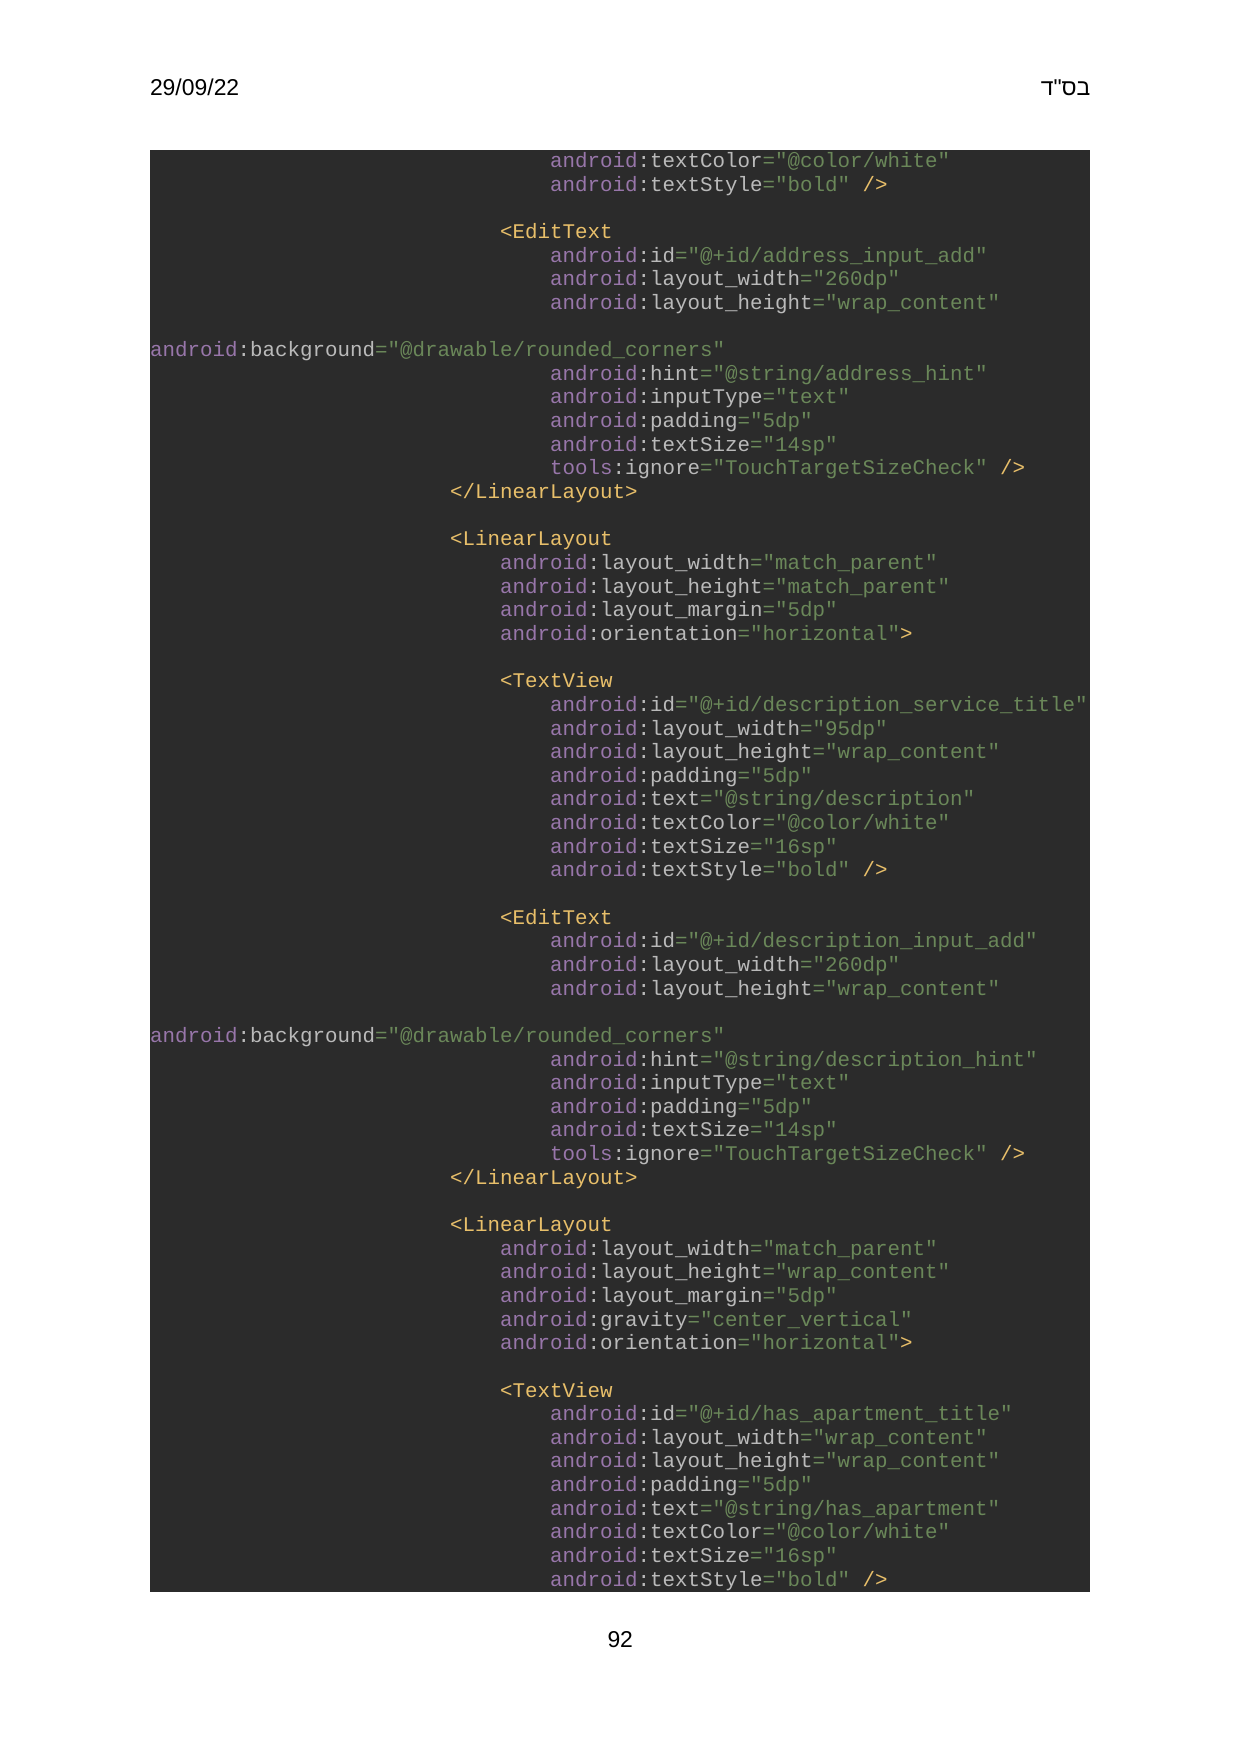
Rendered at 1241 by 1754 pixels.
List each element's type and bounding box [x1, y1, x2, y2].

text [150, 150, 1090, 1592]
